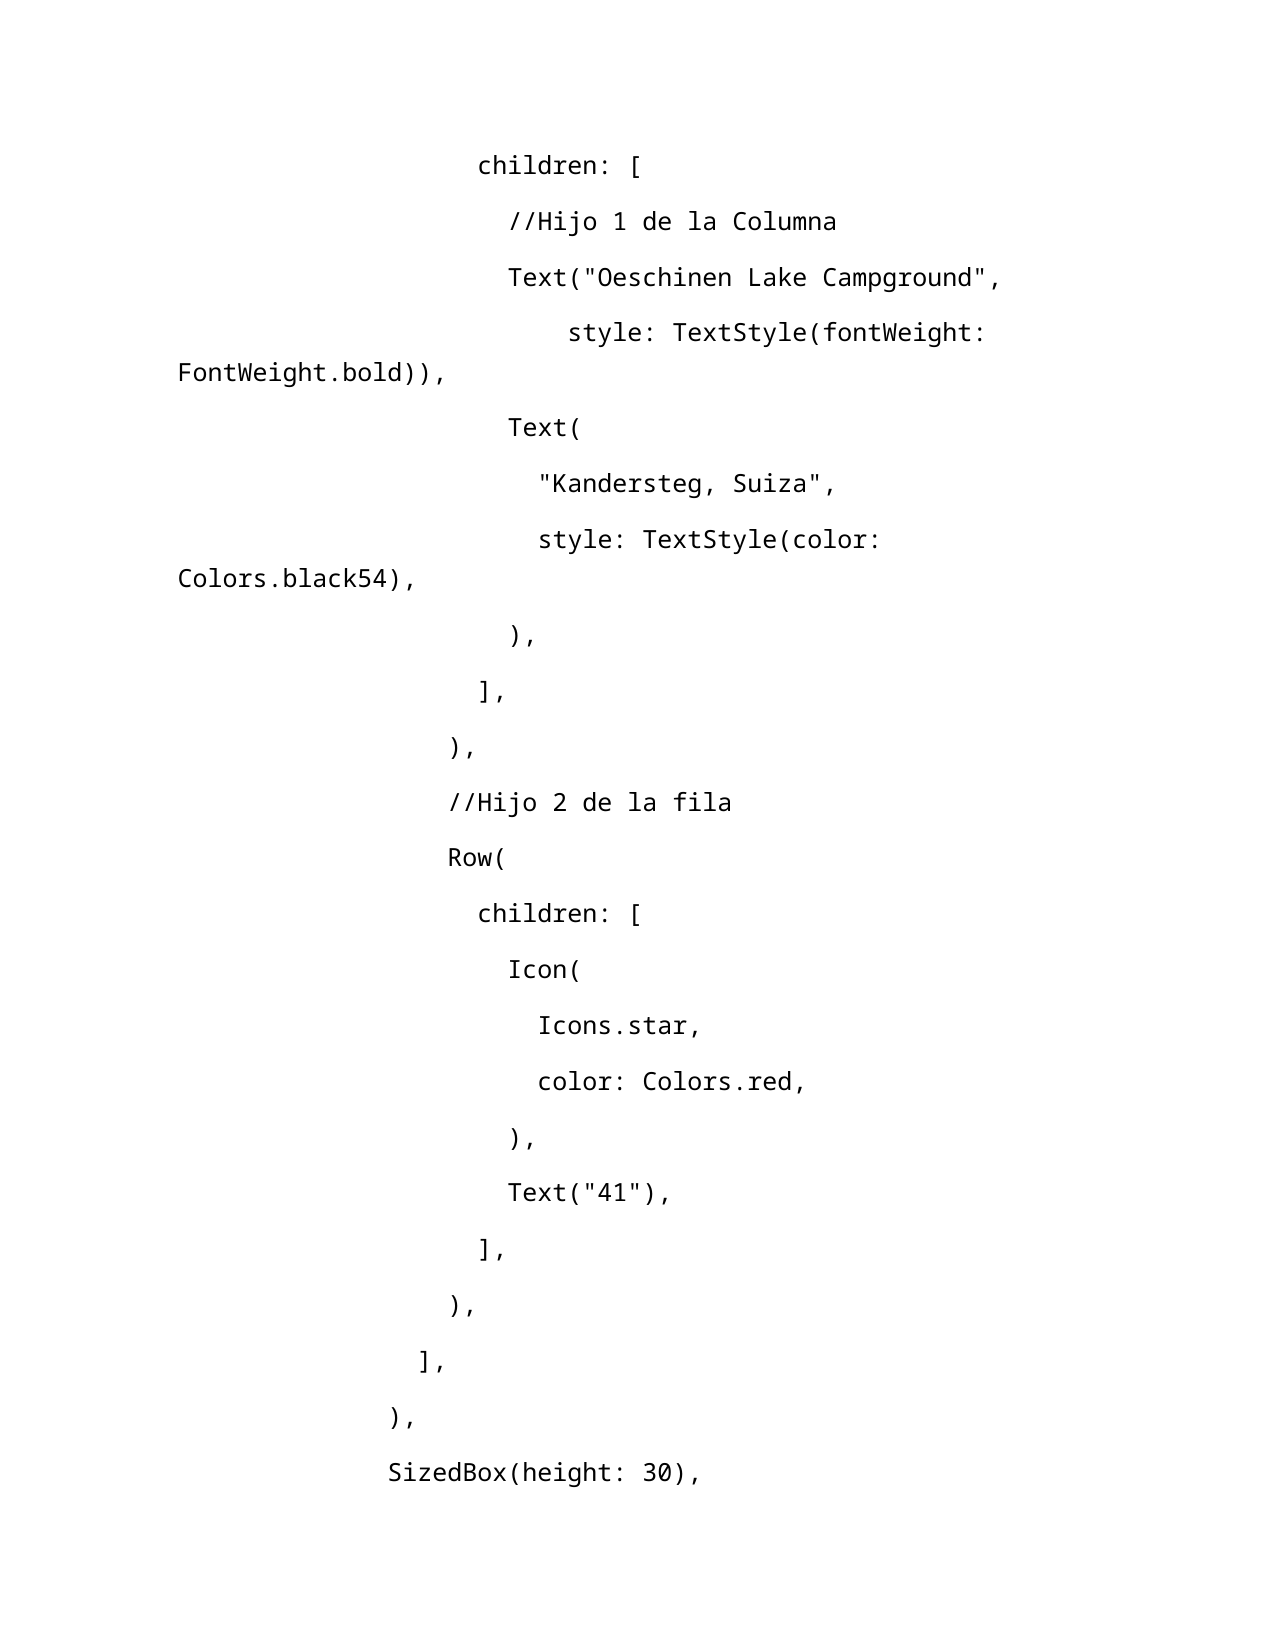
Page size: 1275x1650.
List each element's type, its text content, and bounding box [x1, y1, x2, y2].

text color: Colors.red, [177, 1063, 1098, 1097]
text //Hijo 1 de la Columna [177, 203, 1098, 237]
text ), [177, 1398, 1098, 1432]
text children: [ [177, 148, 1098, 182]
text children: [ [177, 896, 1098, 930]
text style: TextStyle(color: Colors.black54), [177, 522, 1098, 595]
text ), [177, 617, 1098, 651]
text ), [177, 728, 1098, 762]
text "Kandersteg, Suiza", [177, 466, 1098, 500]
text ], [177, 1343, 1098, 1377]
text Text("Oeschinen Lake Campground", [177, 259, 1098, 293]
text Icons.star, [177, 1008, 1098, 1042]
text Icon( [177, 952, 1098, 986]
text ), [177, 1287, 1098, 1321]
text Text("41"), [177, 1175, 1098, 1209]
text SizedBox(height: 30), [177, 1454, 1098, 1488]
text style: TextStyle(fontWeight: FontWeight.bold)), [177, 315, 1098, 388]
text //Hijo 2 de la fila [177, 784, 1098, 818]
text ], [177, 673, 1098, 707]
text Row( [177, 840, 1098, 874]
text Text( [177, 410, 1098, 444]
text ), [177, 1119, 1098, 1153]
text ], [177, 1231, 1098, 1265]
